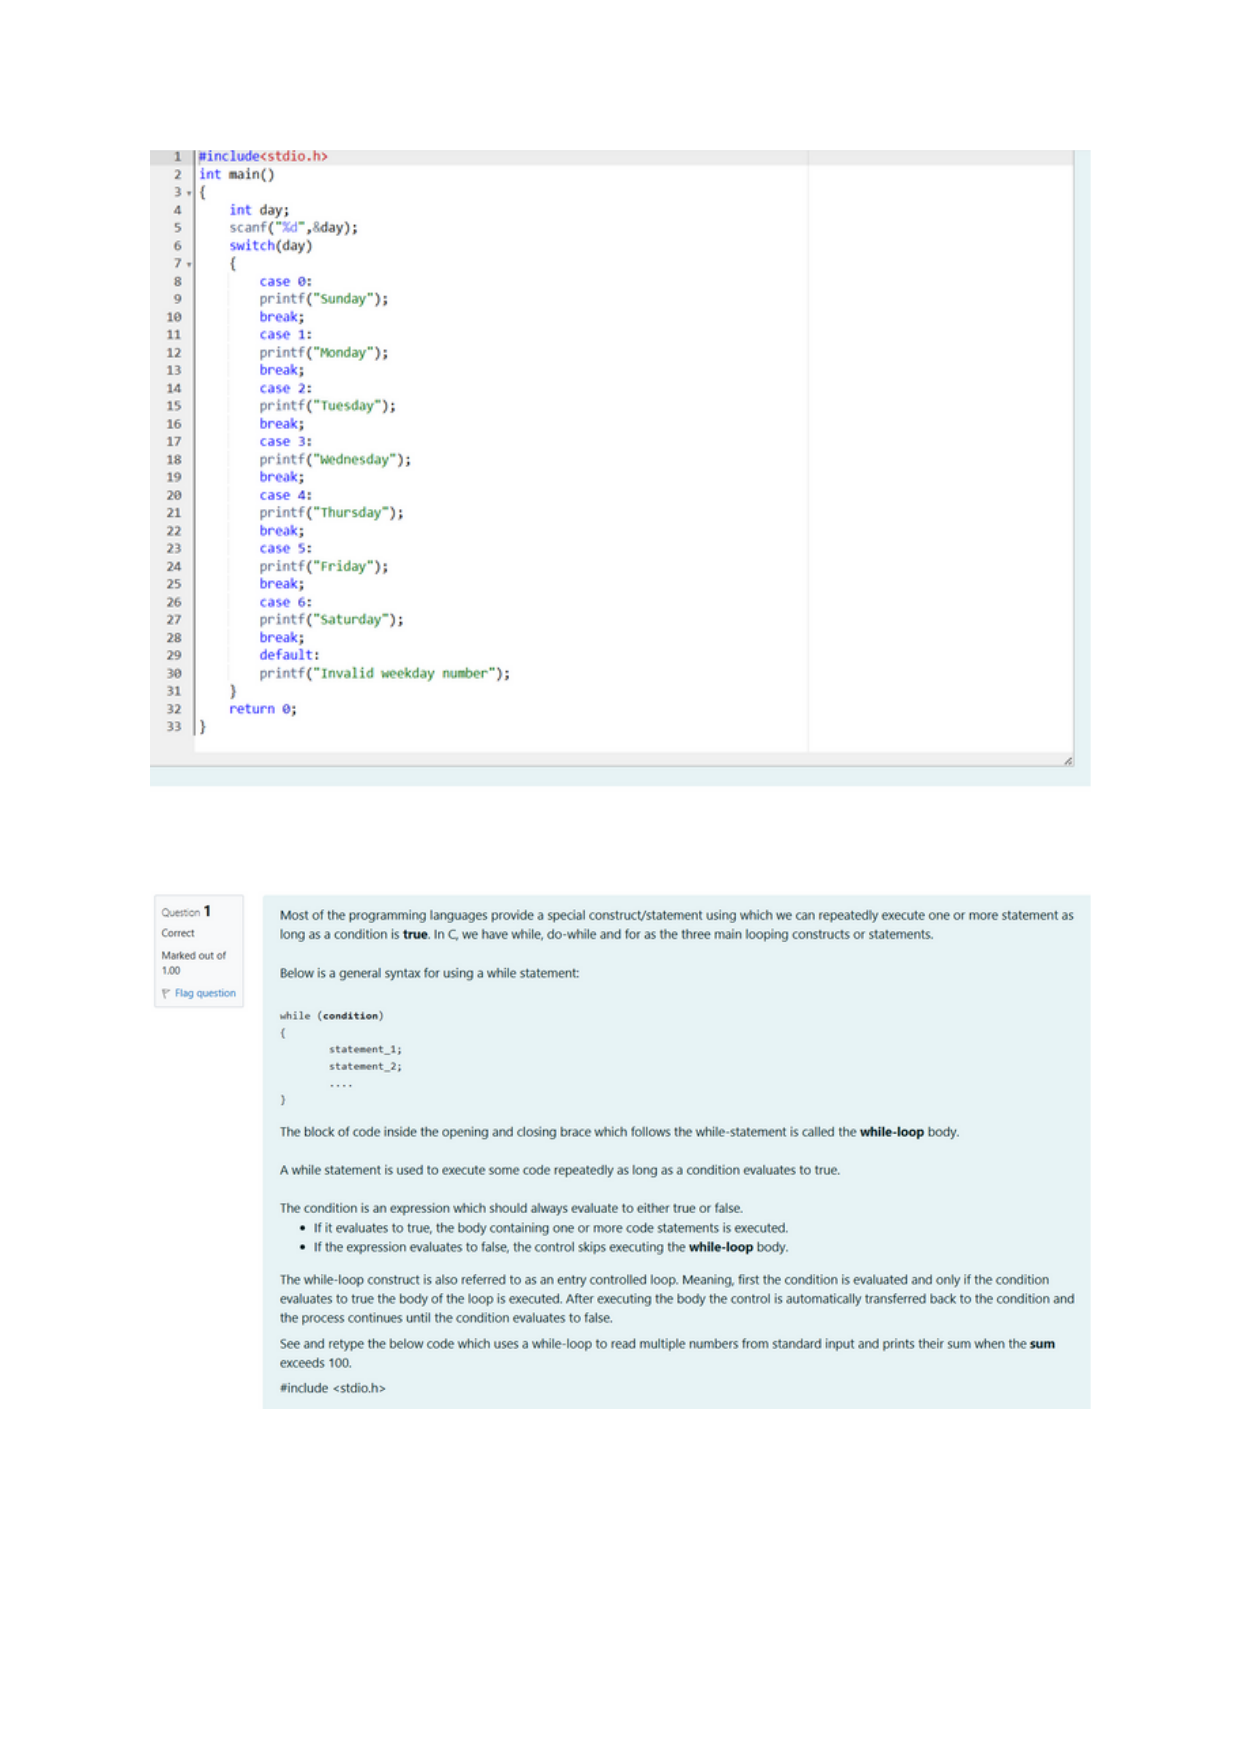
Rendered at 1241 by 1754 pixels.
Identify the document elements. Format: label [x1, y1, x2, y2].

picture [150, 150, 1091, 796]
picture [150, 885, 1091, 1409]
